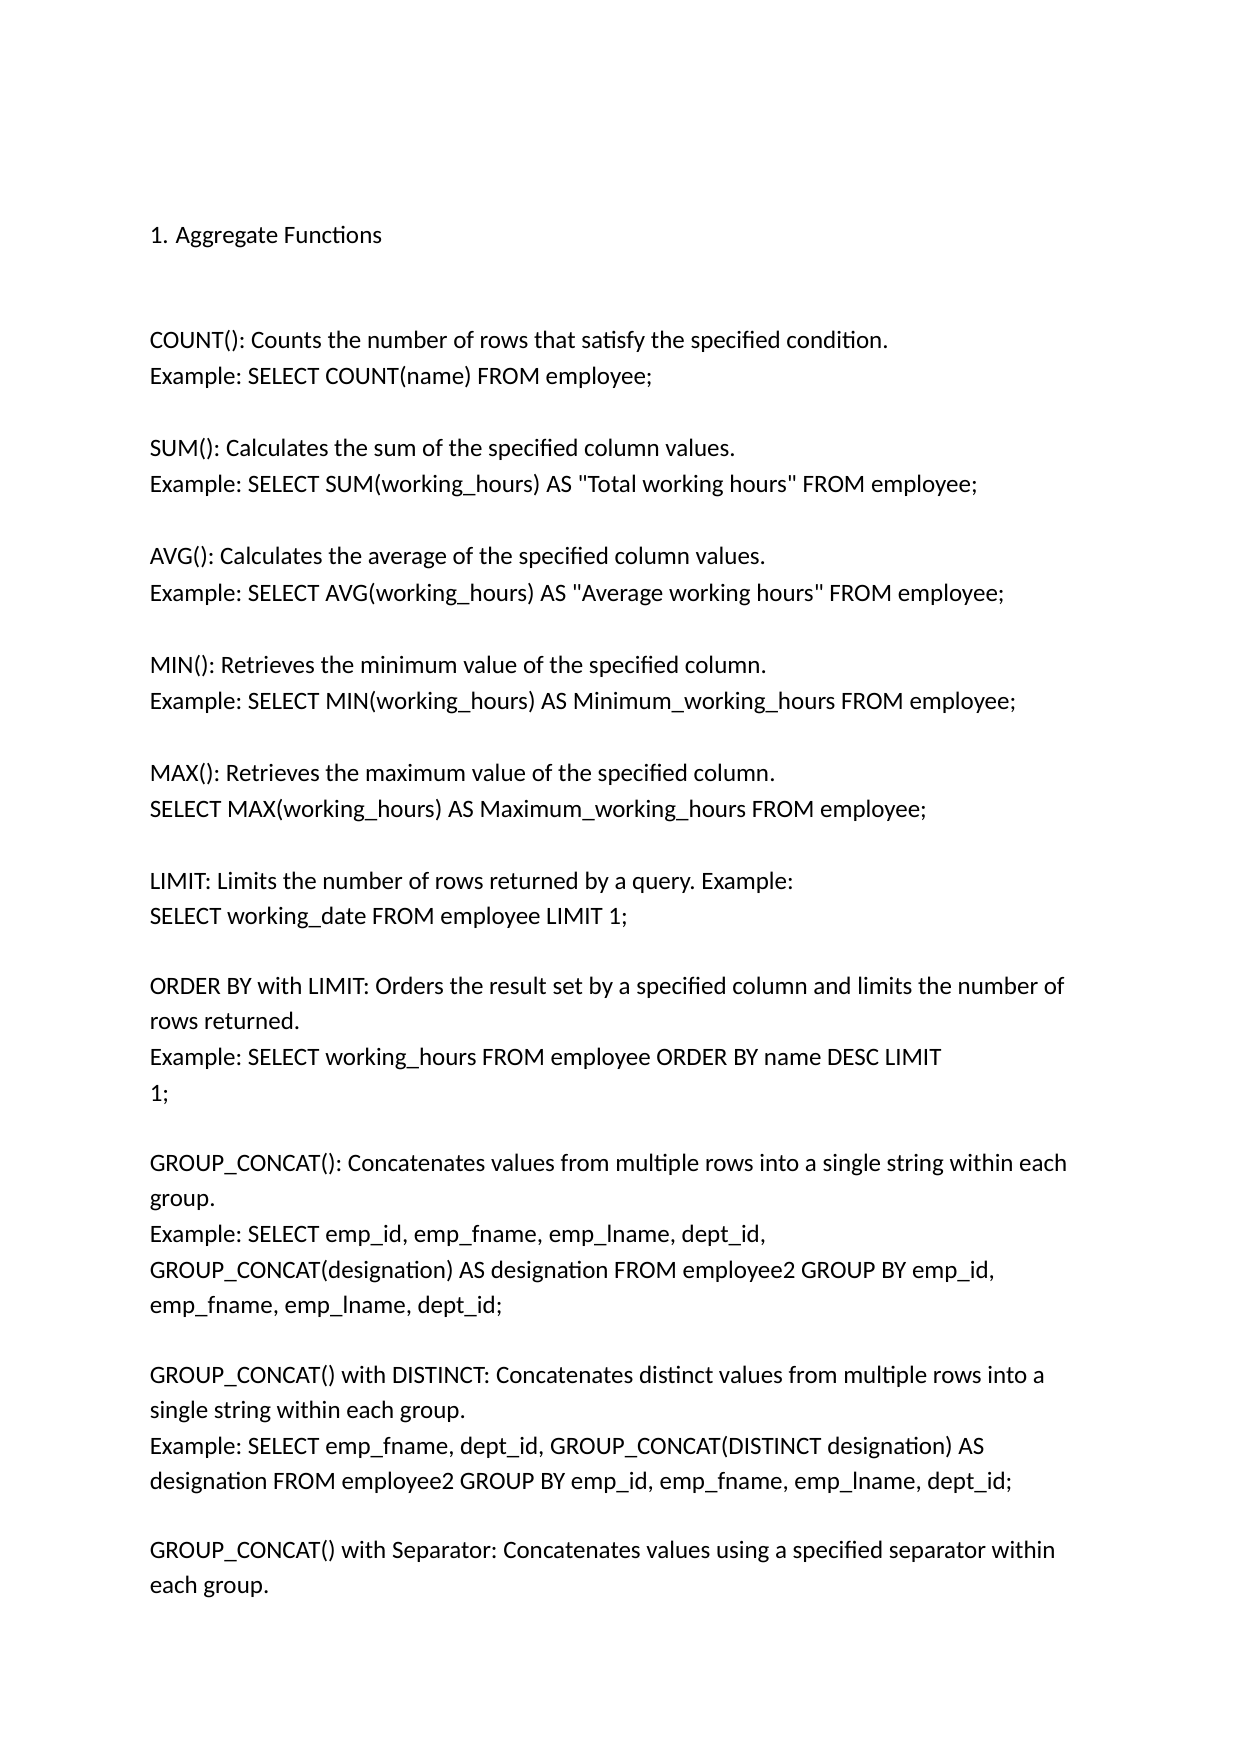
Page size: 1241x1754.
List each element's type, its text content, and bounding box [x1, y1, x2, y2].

text Example: SELECT SUM(working_hours) AS "Total working hours" FROM employee; [149, 468, 1090, 499]
text Example: SELECT MIN(working_hours) AS Minimum_working_hours FROM employee; [149, 685, 1090, 716]
text SELECT MAX(working_hours) AS Maximum_working_hours FROM employee; [149, 793, 1090, 824]
text 1. Aggregate Functions [149, 219, 1090, 249]
text Example: SELECT AVG(working_hours) AS "Average working hours" FROM employee; [149, 577, 1090, 607]
text SUM(): Calculates the sum of the specified column values. [149, 432, 1090, 463]
text 1; [149, 1077, 1090, 1108]
text GROUP_CONCAT() with DISTINCT: Concatenates distinct values from multiple rows into a single string within each group. [149, 1359, 1090, 1424]
text GROUP_CONCAT(designation) AS designation FROM employee2 GROUP BY emp_id, emp_fname, emp_lname, dept_id; [149, 1254, 1090, 1320]
text COUNT(): Counts the number of rows that satisfy the specified condition. [149, 324, 1090, 354]
text Example: SELECT emp_fname, dept_id, GROUP_CONCAT(DISTINCT designation) AS designation FROM employee2 GROUP BY emp_id, emp_fname, emp_lname, dept_id; [149, 1430, 1090, 1496]
text GROUP_CONCAT(): Concatenates values from multiple rows into a single string within each group. [149, 1147, 1090, 1212]
text GROUP_CONCAT() with Separator: Concatenates values using a specified separator within each group. [149, 1534, 1090, 1600]
text LIMIT: Limits the number of rows returned by a query. Example: SELECT working_date FROM employee LIMIT 1; [149, 866, 859, 931]
text ORDER BY with LIMIT: Orders the result set by a specified column and limits the number of rows returned. [149, 970, 1090, 1035]
text MAX(): Retrieves the maximum value of the specified column. [149, 757, 1090, 788]
text Example: SELECT COUNT(name) FROM employee; [149, 360, 1090, 391]
text Example: SELECT working_hours FROM employee ORDER BY name DESC LIMIT [149, 1041, 1090, 1072]
text Example: SELECT emp_id, emp_fname, emp_lname, dept_id, [149, 1218, 1090, 1249]
text MIN(): Retrieves the minimum value of the specified column. [149, 649, 1090, 679]
text AVG(): Calculates the average of the specified column values. [149, 540, 1090, 571]
